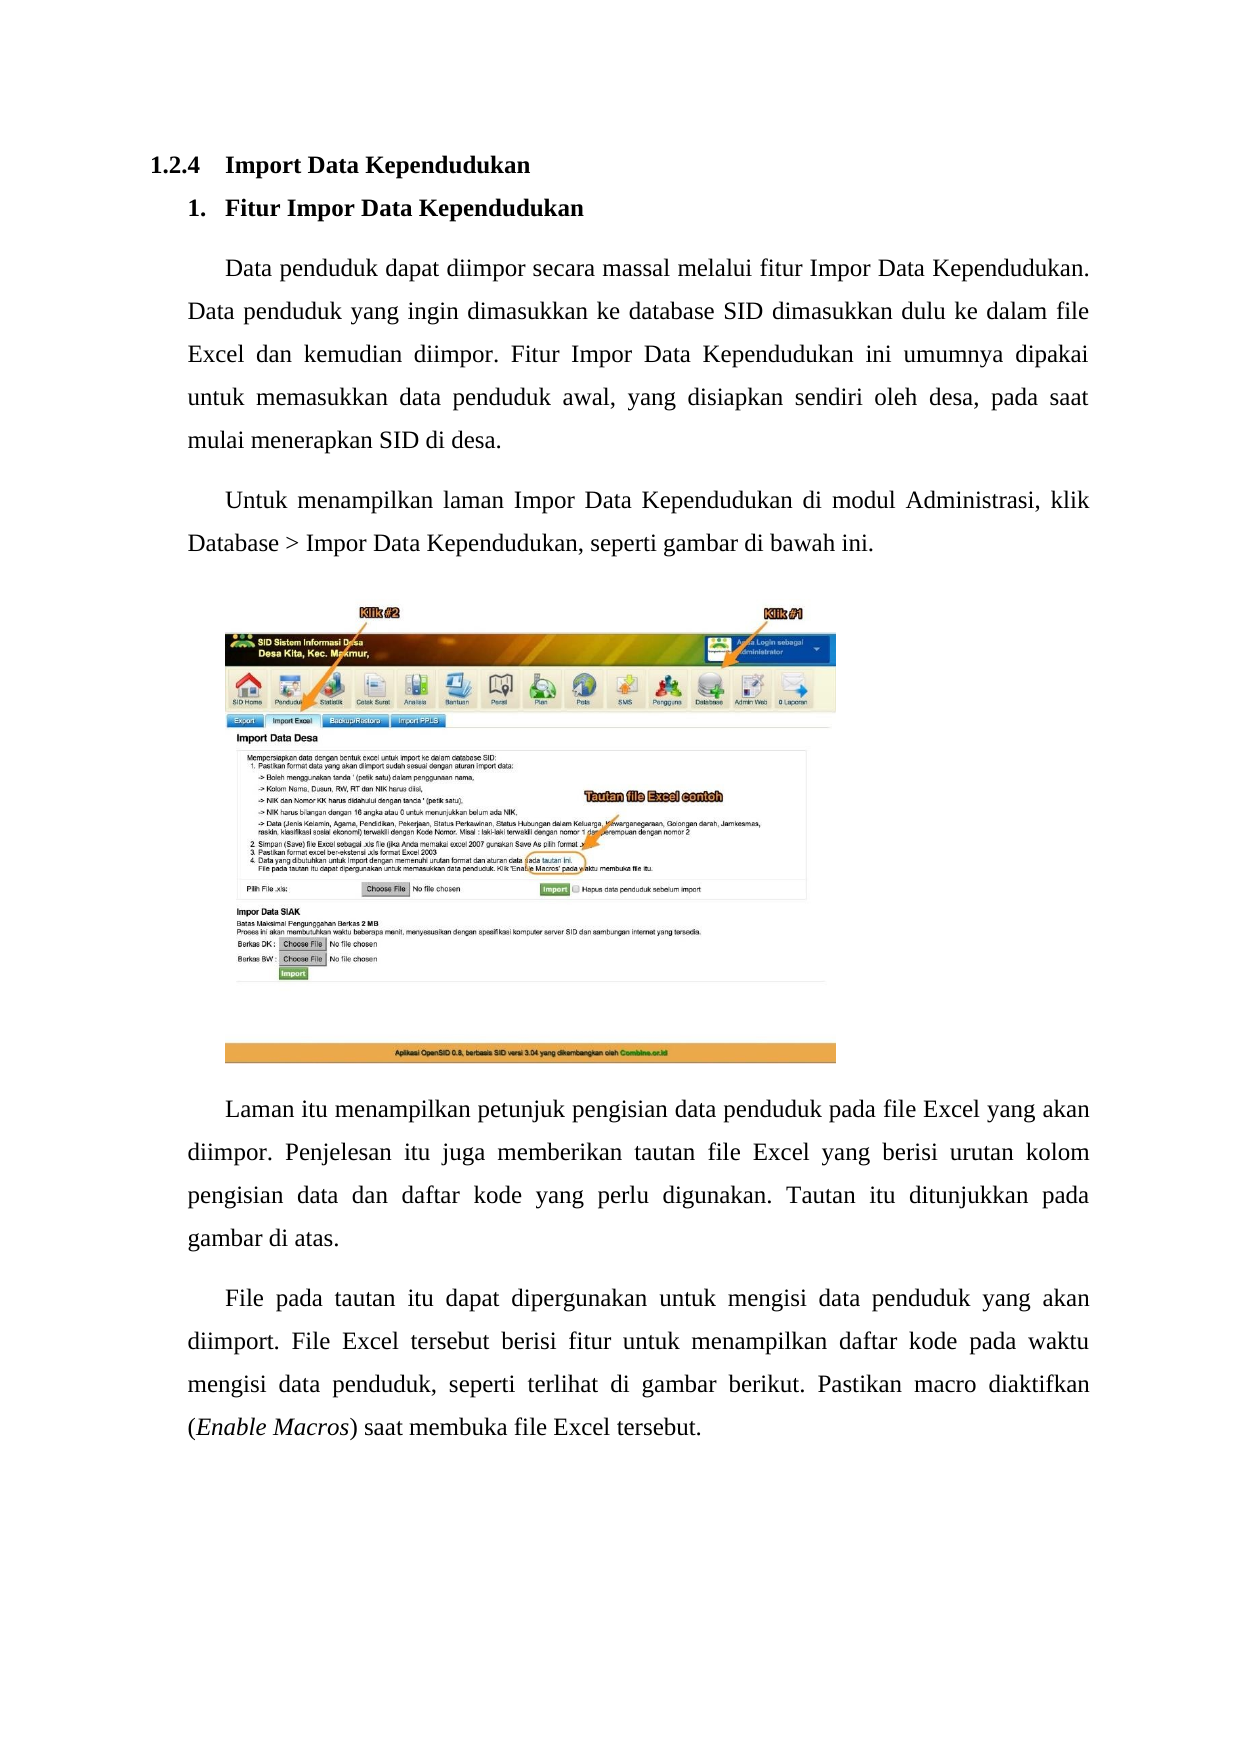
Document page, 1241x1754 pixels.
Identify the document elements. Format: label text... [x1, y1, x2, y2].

text File pada tautan itu dapat dipergunakan untuk mengisi data penduduk yang akan diimport. File Excel tersebut berisi fitur untuk menampilkan daftar kode pada waktu mengisi data penduduk, seperti terlihat di gambar berikut. Pastikan macro diaktifkan (Enable Macros) saat membuka file Excel tersebut. [187, 1283, 1090, 1441]
text Data penduduk dapat diimpor secara massal melalui fitur Impor Data Kependudukan. Data penduduk yang ingin dimasukkan ke database SID dimasukkan dulu ke dalam file Excel dan kemudian diimpor. Fitur Impor Data Kependudukan ini umumnya dipakai untuk memasukkan data penduduk awal, yang disiapkan sendiri oleh desa, pada saat mulai menerapkan SID di desa. [187, 253, 1090, 454]
picture [225, 588, 836, 1064]
list Import Data Kependudukan [150, 150, 1090, 179]
text Untuk menampilkan laman Impor Data Kependudukan di modul Administrasi, klik Database > Impor Data Kependudukan, seperti gambar di bawah ini. [187, 485, 1090, 557]
text Laman itu menampilkan petunjuk pengisian data penduduk pada file Excel yang akan diimpor. Penjelesan itu juga memberikan tautan file Excel yang berisi urutan kolom pengisian data dan daftar kode yang perlu digunakan. Tautan itu ditunjukkan pada gambar di atas. [187, 1094, 1090, 1252]
list Fitur Impor Data Kependudukan [187, 193, 1090, 222]
